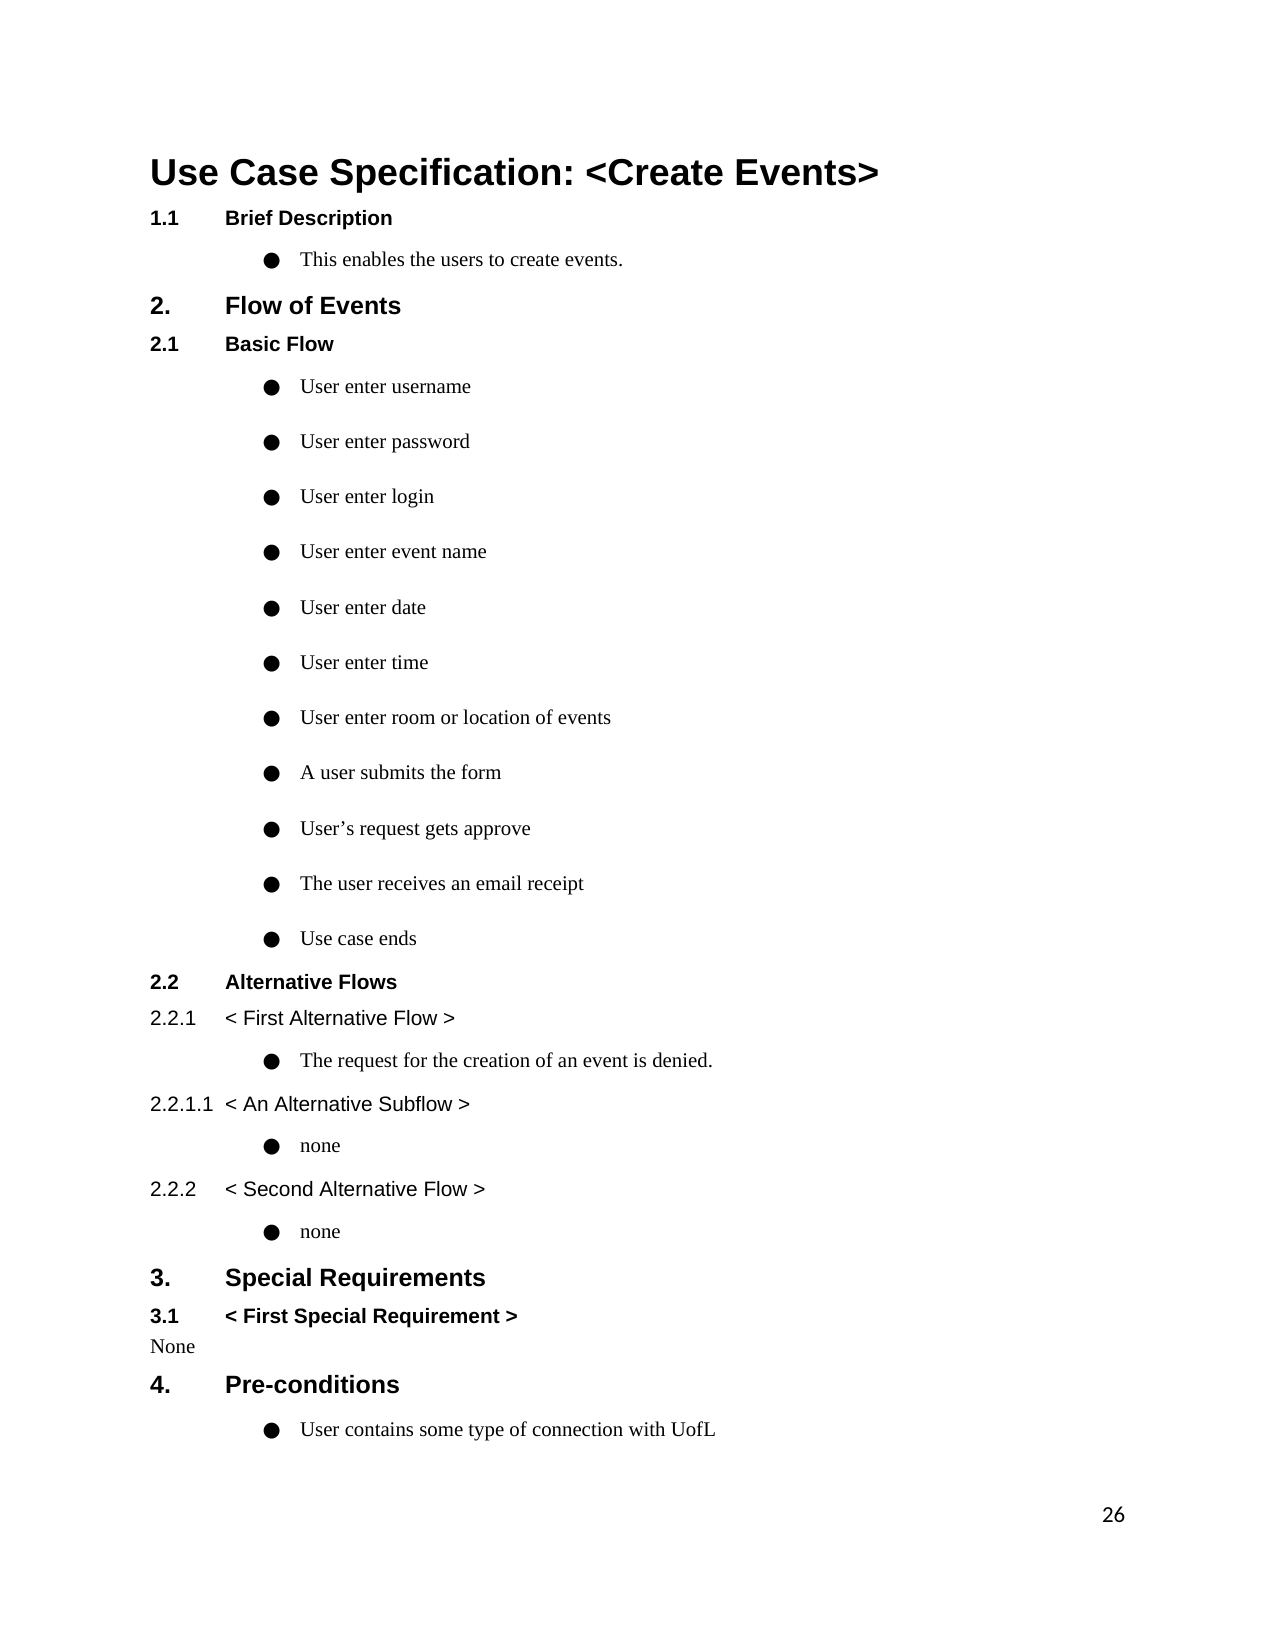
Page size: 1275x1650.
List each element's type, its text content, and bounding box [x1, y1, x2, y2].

list User enter login [262, 473, 1125, 516]
list Use case ends [262, 914, 1125, 957]
list < An Alternative Subflow > [150, 1092, 1125, 1116]
list none [262, 1207, 1125, 1250]
list User’s request gets approve [262, 804, 1125, 847]
list < First Special Requirement > [150, 1304, 1125, 1328]
list User contains some type of connection with UofL [262, 1406, 1125, 1448]
list User enter username [262, 362, 1125, 405]
list User enter date [262, 583, 1125, 626]
list < First Alternative Flow > [150, 1006, 1125, 1030]
list Pre-conditions [150, 1371, 1125, 1399]
list The user receives an email receipt [262, 859, 1125, 902]
list Brief Description [150, 206, 1125, 229]
list This enables the users to create events. [262, 236, 1125, 278]
text None [150, 1334, 1125, 1358]
list none [262, 1122, 1125, 1164]
list A user submits the form [262, 749, 1125, 792]
list User enter time [262, 638, 1125, 681]
list User enter event name [262, 528, 1125, 571]
list User enter room or location of events [262, 694, 1125, 736]
list The request for the creation of an event is denied. [262, 1036, 1125, 1079]
list Basic Flow [150, 332, 1125, 356]
text Use Case Specification: <Create Events> [150, 150, 1125, 193]
list User enter password [262, 418, 1125, 460]
list < Second Alternative Flow > [150, 1177, 1125, 1201]
list Flow of Events [150, 291, 1125, 320]
list Special Requirements [150, 1262, 1125, 1291]
list Alternative Flows [150, 970, 1125, 994]
